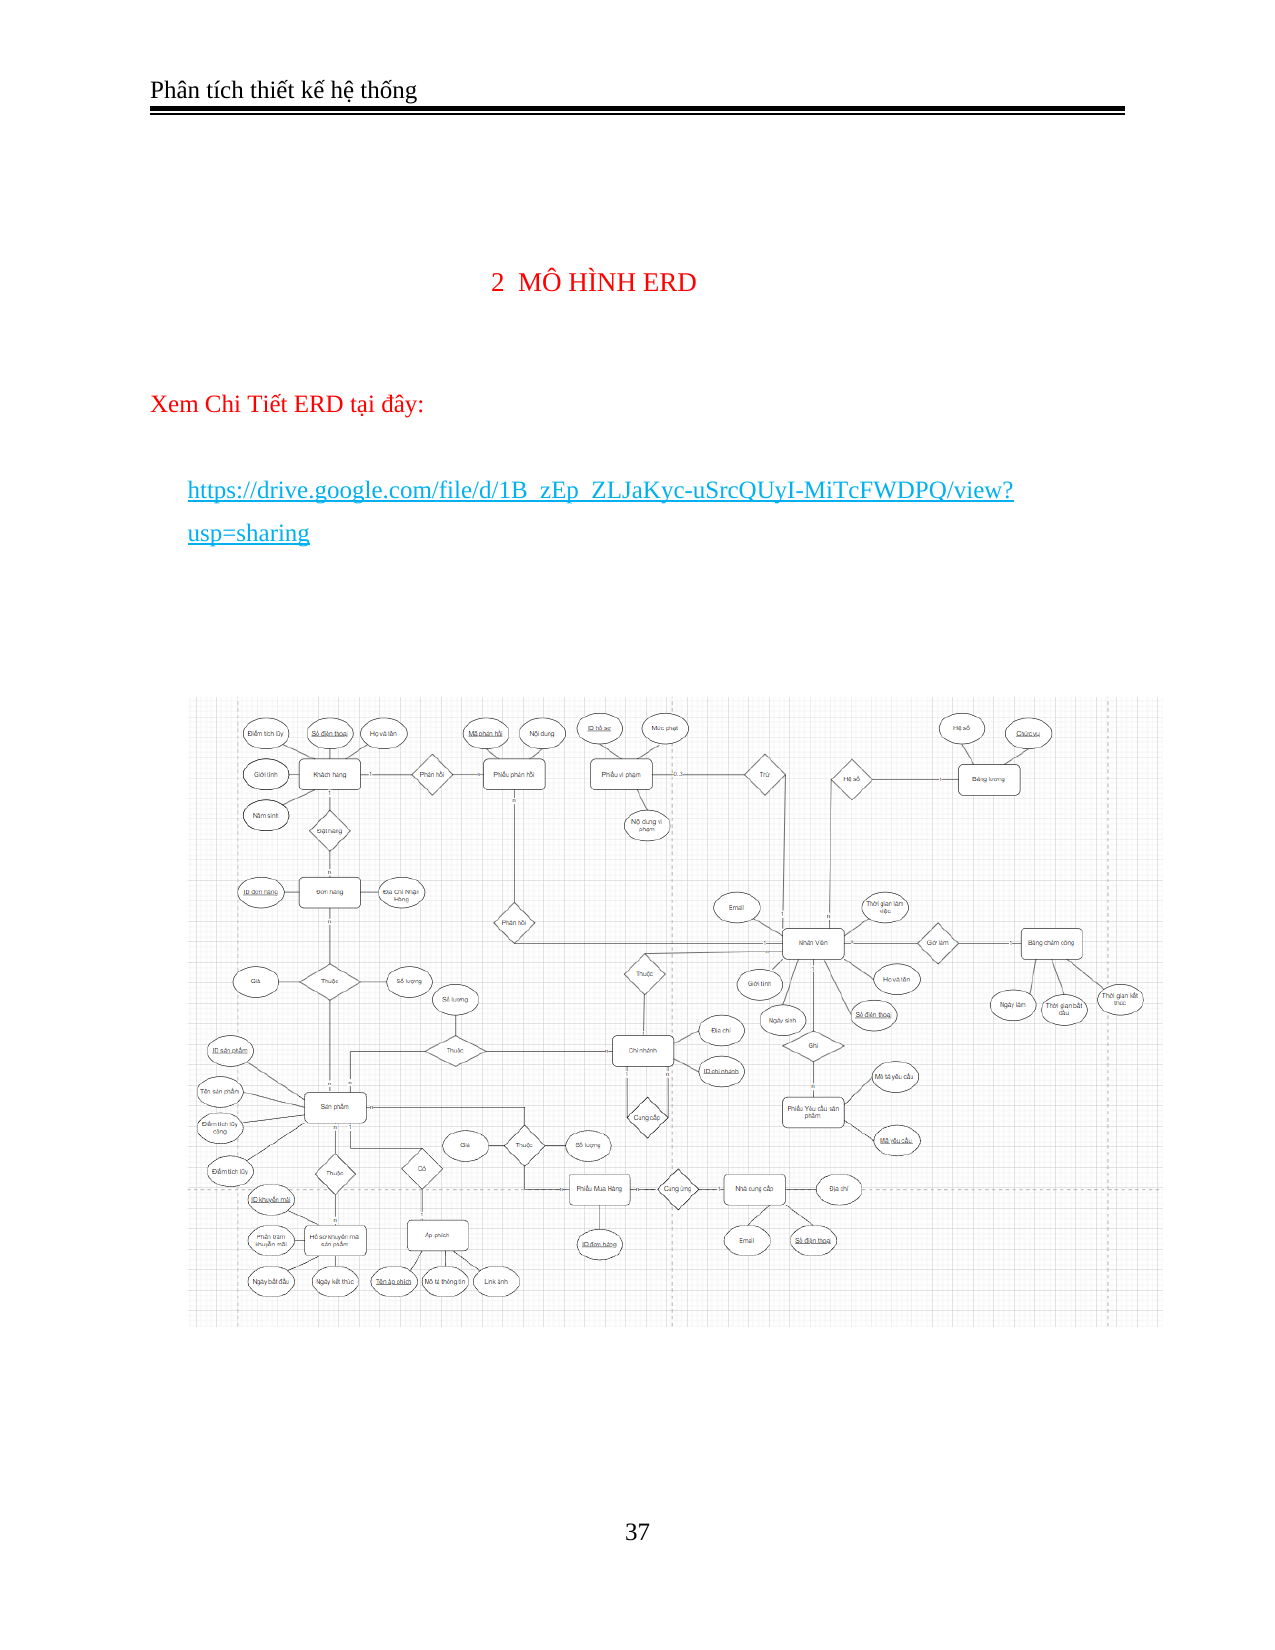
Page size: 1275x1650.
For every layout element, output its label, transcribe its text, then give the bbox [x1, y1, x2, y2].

text https://drive.google.com/file/d/1B_zEp_ZLJaKyc-uSrcQUyI-MiTcFWDPQ/view?usp=sharing [187, 475, 1125, 547]
picture [187, 697, 1163, 1327]
text Xem Chi Tiết ERD tại đây: [150, 389, 1125, 418]
